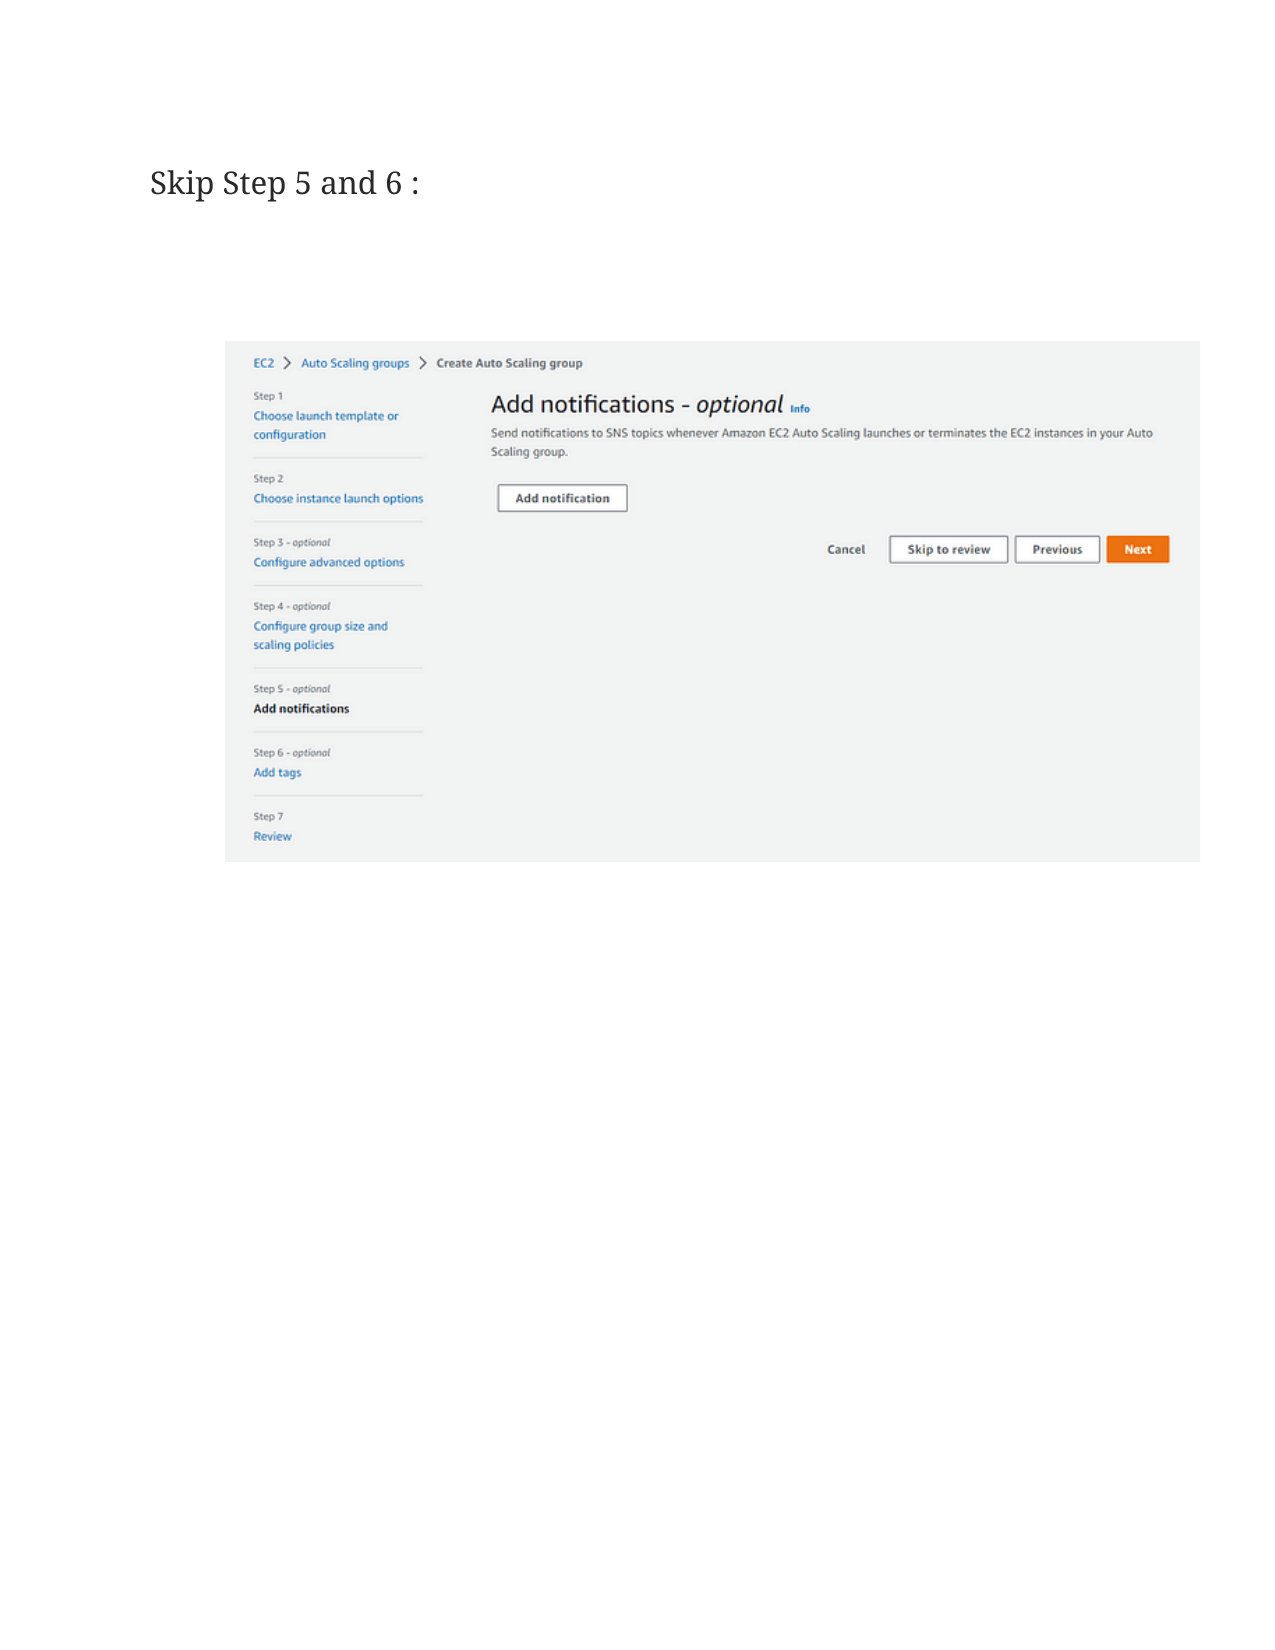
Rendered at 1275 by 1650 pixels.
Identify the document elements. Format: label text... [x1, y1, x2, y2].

text Skip Step 5 and 6 : [150, 161, 1125, 203]
picture [225, 341, 1200, 862]
